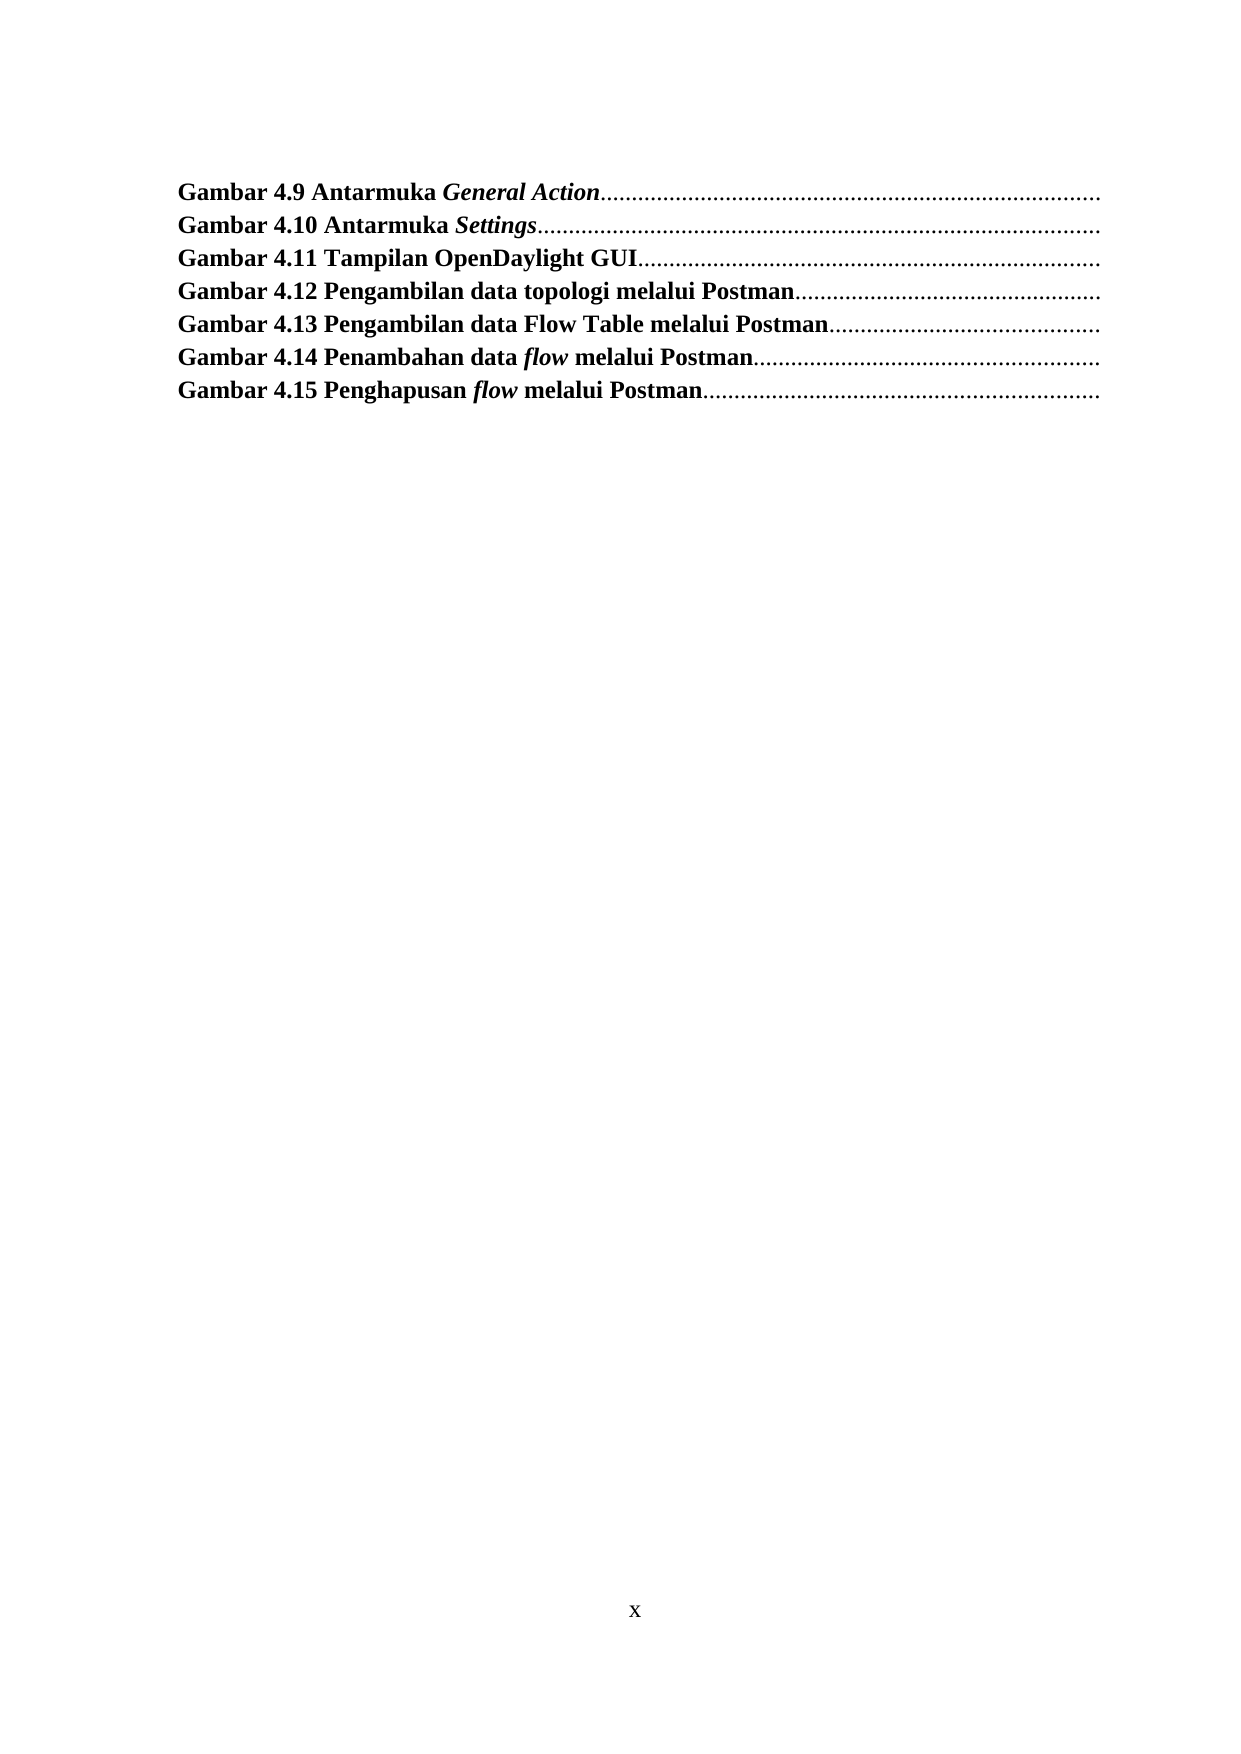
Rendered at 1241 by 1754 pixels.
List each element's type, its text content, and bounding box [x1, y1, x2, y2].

text Gambar 4.12 Pengambilan data topologi melalui Postman 61 [177, 276, 1092, 305]
text Gambar 4.14 Penambahan data flow melalui Postman 62 [177, 342, 1092, 371]
text Gambar 4.11 Tampilan OpenDaylight GUI 59 [177, 243, 1092, 272]
text Gambar 4.9 Antarmuka General Action 58 [177, 177, 1092, 206]
text Gambar 4.13 Pengambilan data Flow Table melalui Postman 61 [177, 309, 1092, 338]
text Gambar 4.10 Antarmuka Settings 59 [177, 210, 1092, 239]
text Gambar 4.15 Penghapusan flow melalui Postman 62 [177, 375, 1092, 404]
